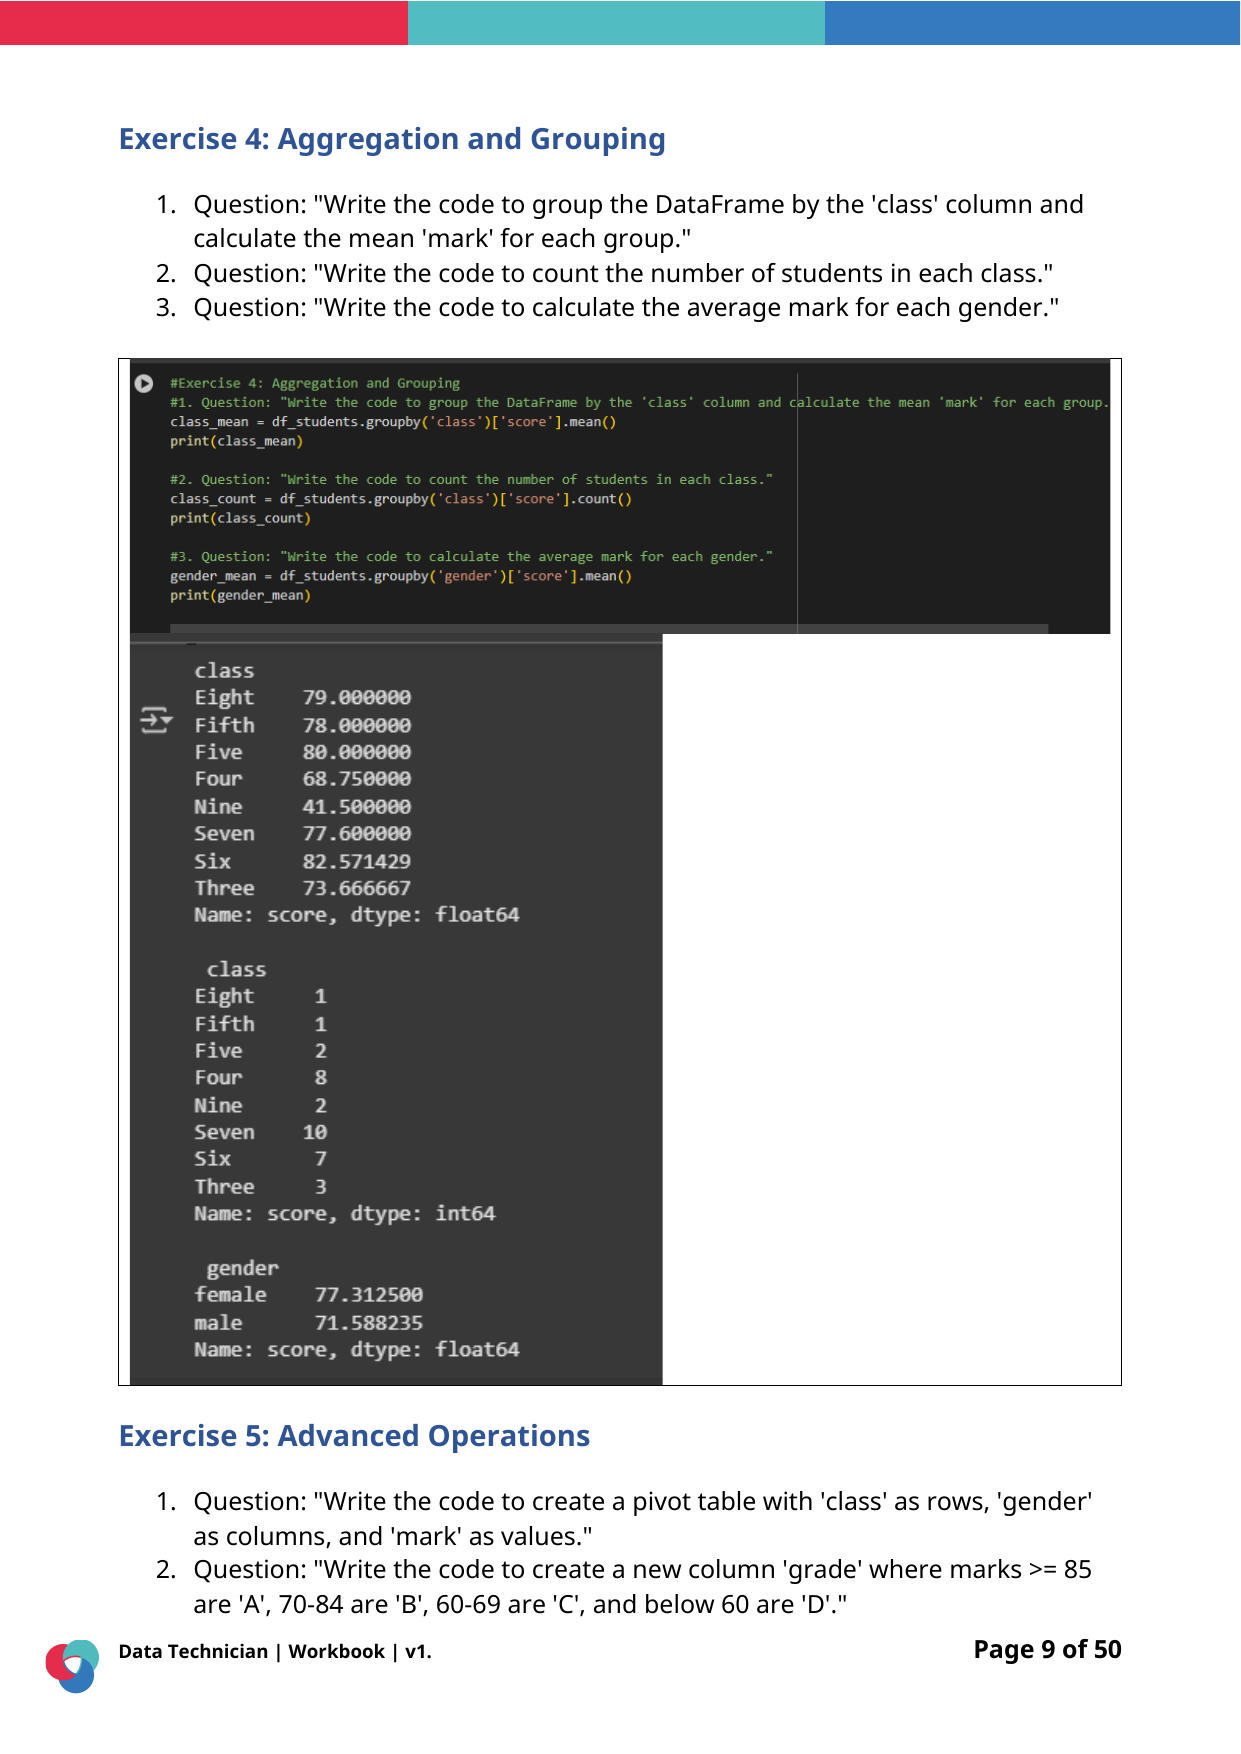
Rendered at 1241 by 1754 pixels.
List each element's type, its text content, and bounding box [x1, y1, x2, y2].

subtitle Exercise 4: Aggregation and Grouping [118, 118, 1122, 158]
list Question: "Write the code to calculate the average mark for each gender." [156, 289, 1122, 323]
list Question: "Write the code to group the DataFrame by the 'class' column and calculate the mean 'mark' for each group." [156, 187, 1122, 255]
table_header [119, 359, 129, 1385]
subtitle Exercise 5: Advanced Operations [118, 1415, 1122, 1455]
list Question: "Write the code to count the number of students in each class." [156, 255, 1122, 289]
list Question: "Write the code to create a pivot table with 'class' as rows, 'gender' as columns, and 'mark' as values." [156, 1484, 1122, 1552]
table_header [663, 359, 1121, 1385]
list Question: "Write the code to create a new column 'grade' where marks >= 85 are 'A', 70-84 are 'B', 60-69 are 'C', and below 60 are 'D'." [156, 1552, 1122, 1620]
